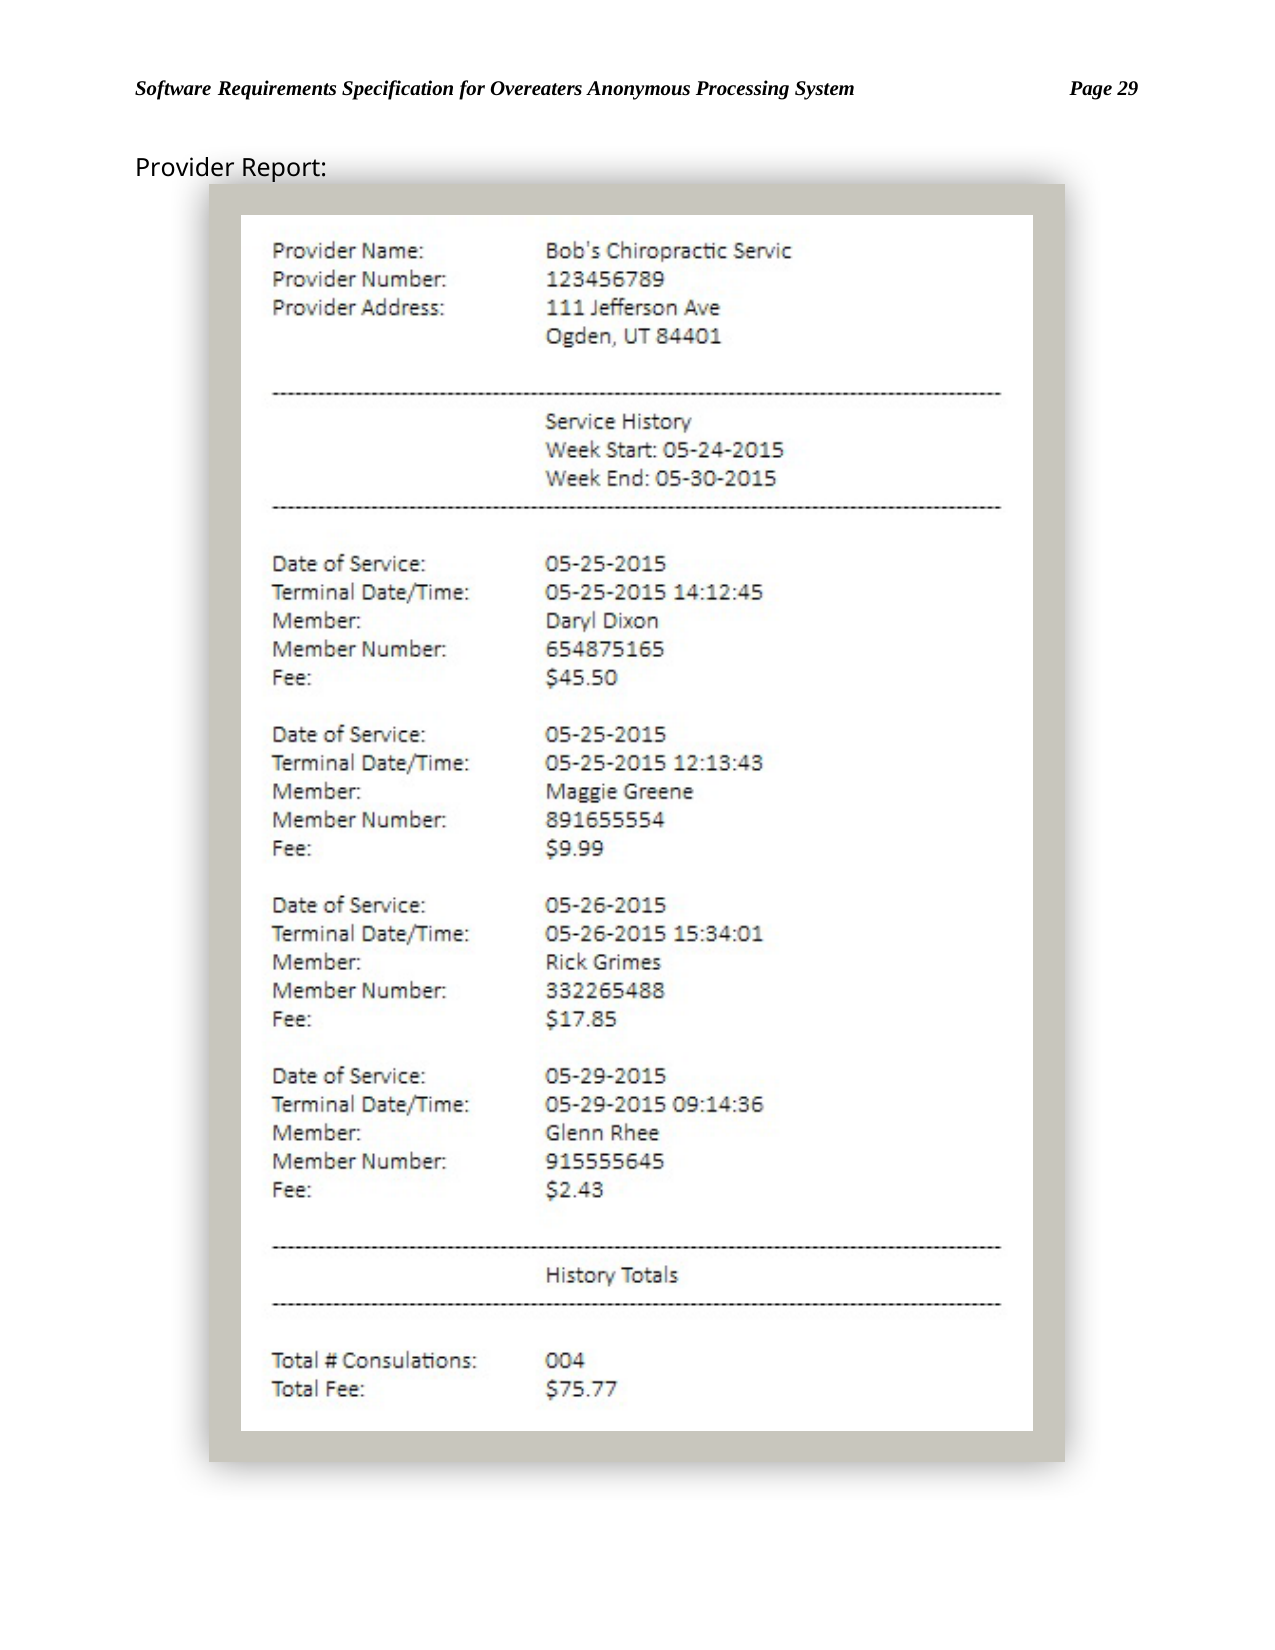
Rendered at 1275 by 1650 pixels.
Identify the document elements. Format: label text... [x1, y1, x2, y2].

picture [241, 215, 1033, 1431]
text Provider Report: [135, 150, 1140, 184]
